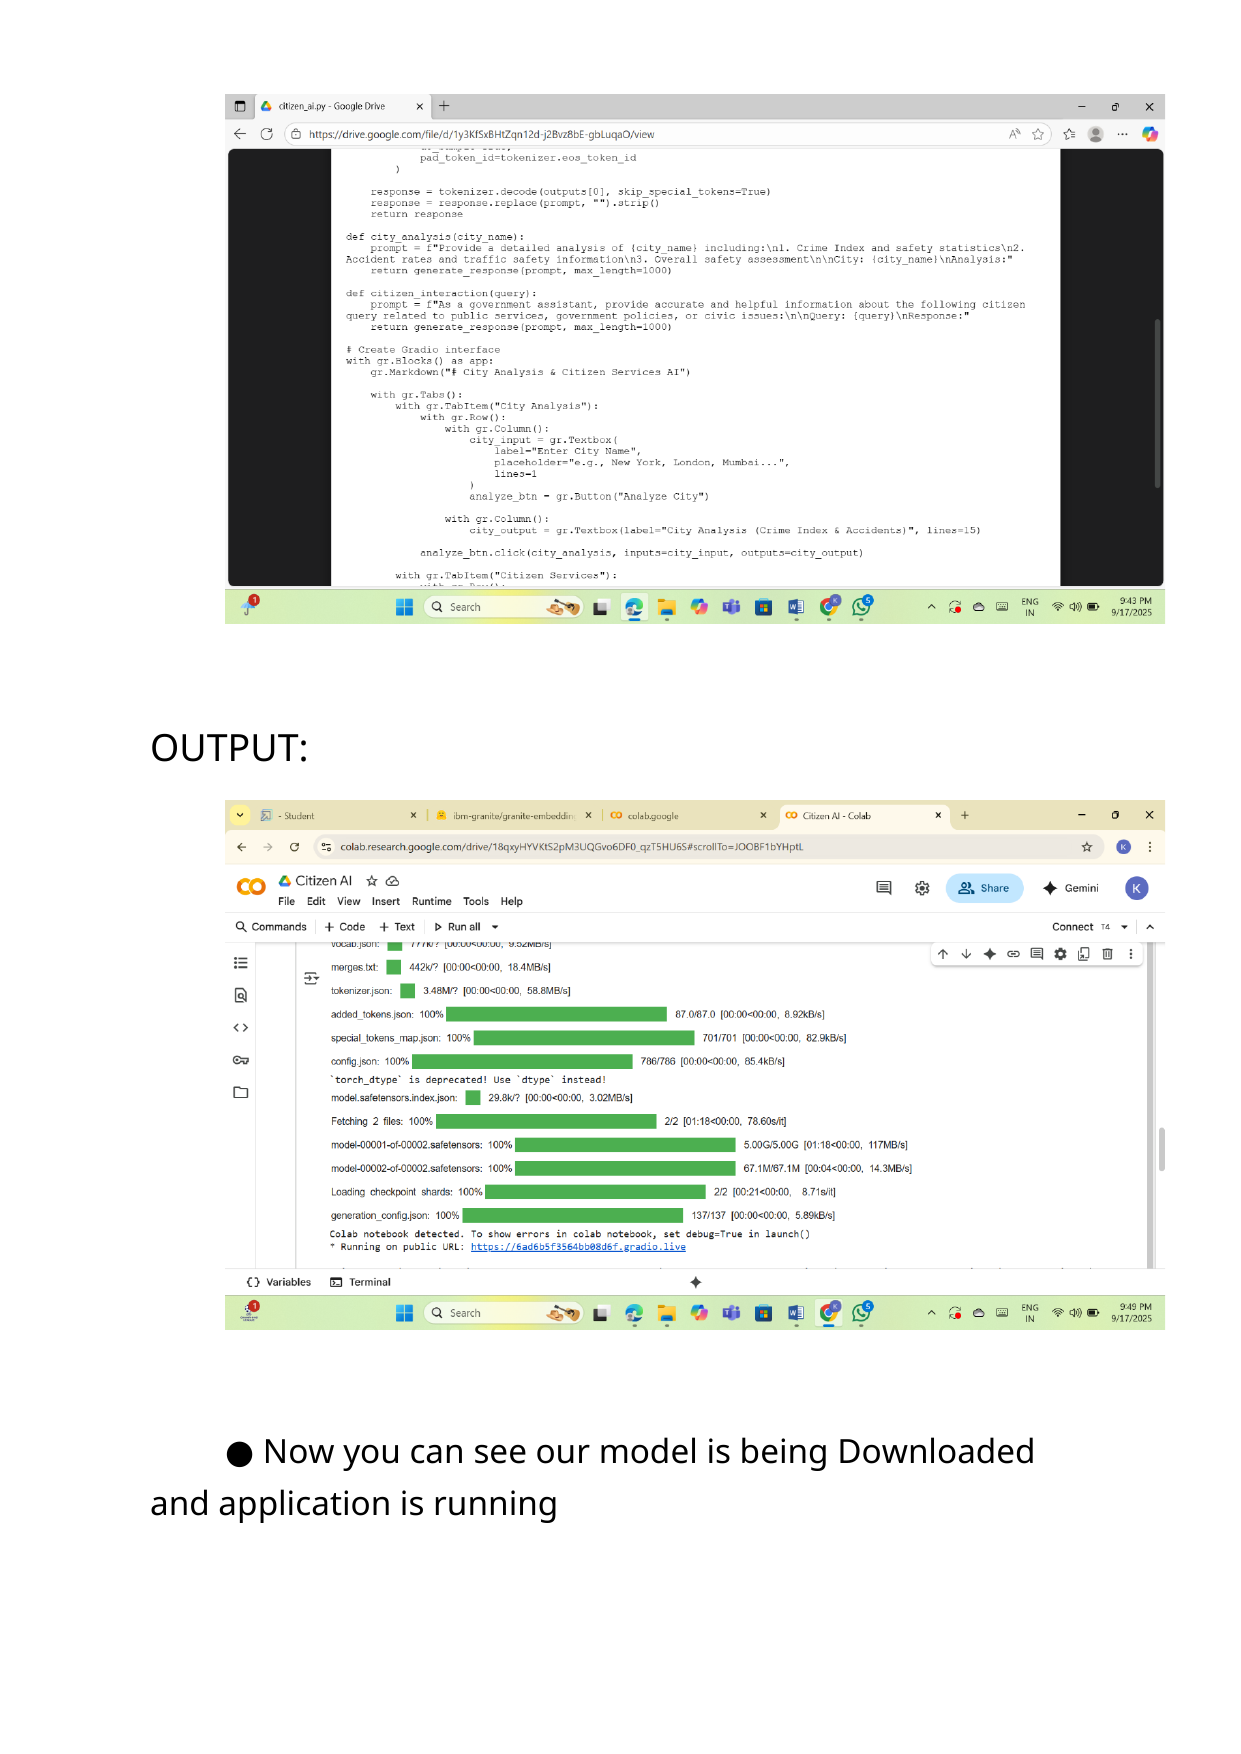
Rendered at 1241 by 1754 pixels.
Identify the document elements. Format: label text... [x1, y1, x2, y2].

picture [225, 94, 1166, 624]
picture [225, 800, 1166, 1330]
text OUTPUT: [150, 721, 1090, 772]
text ● Now you can see our model is being Downloaded and application is running [150, 1428, 1090, 1525]
